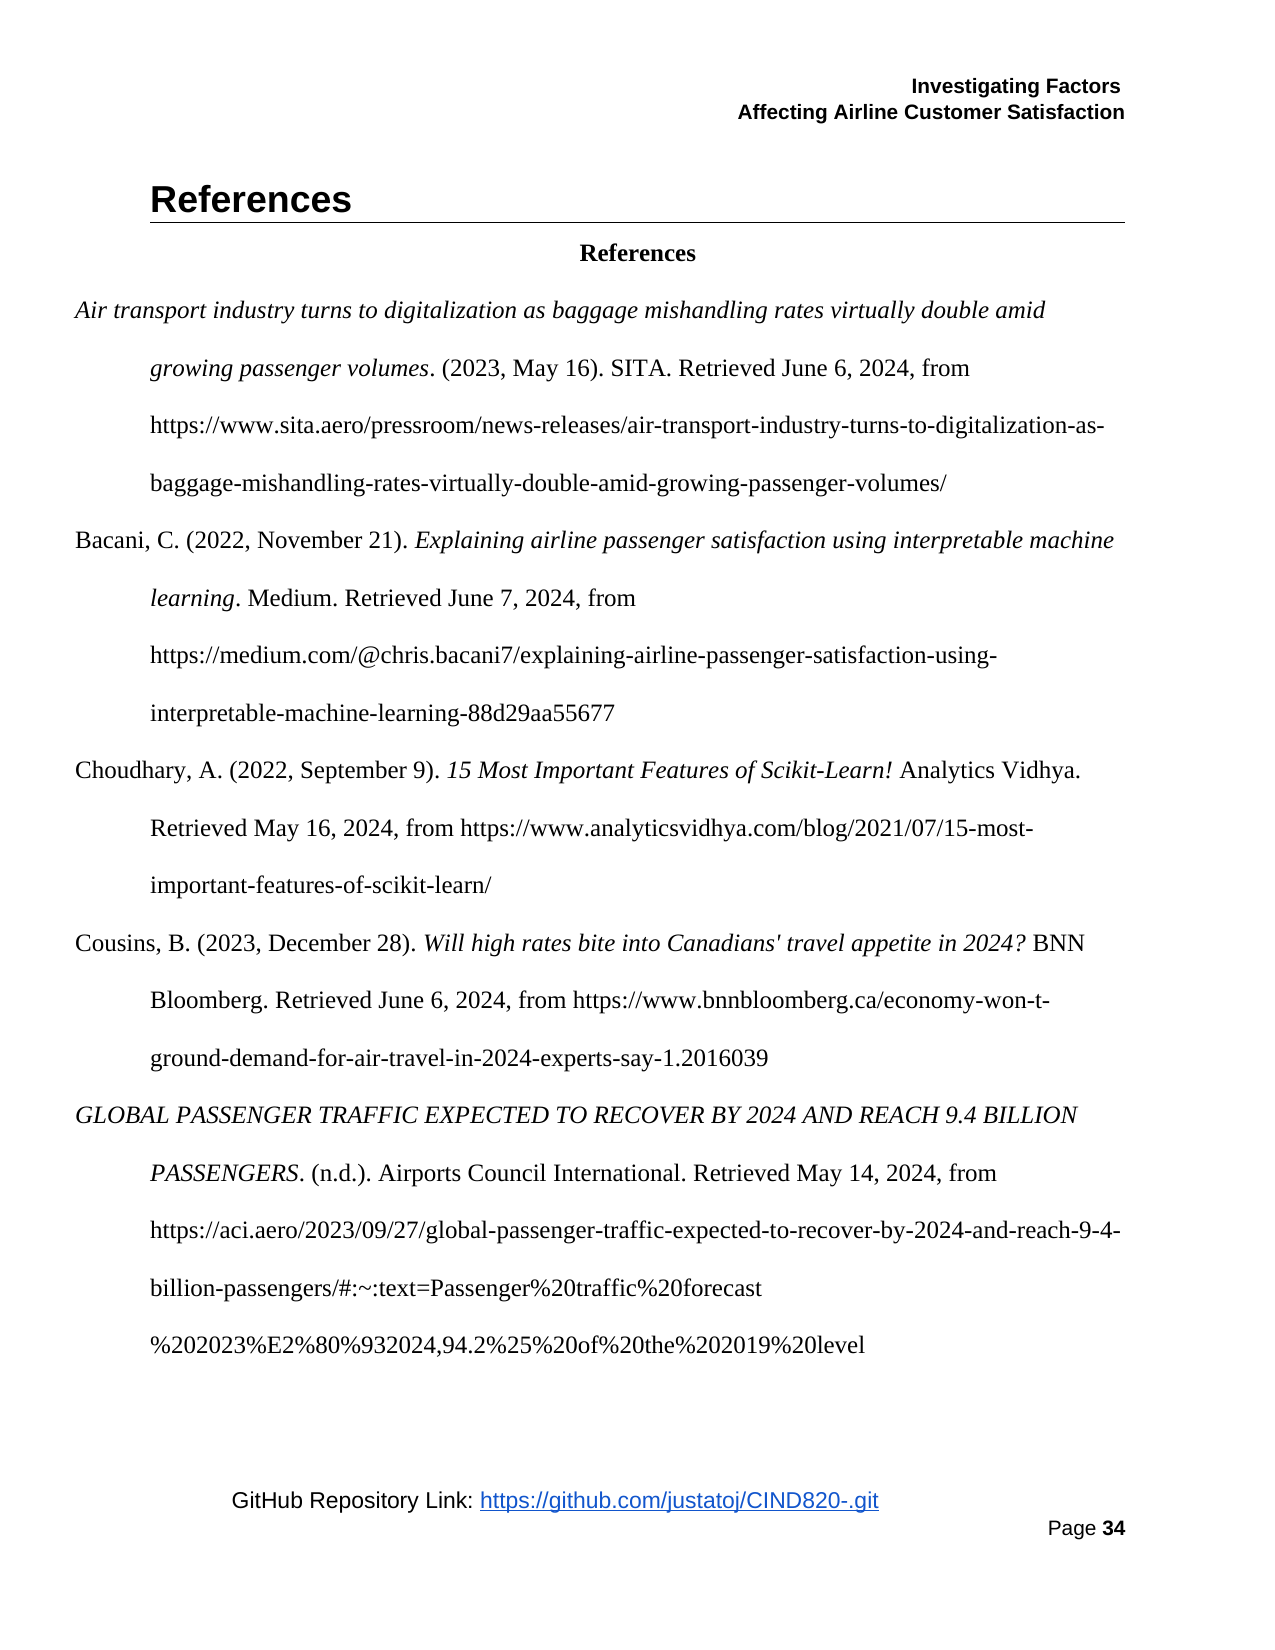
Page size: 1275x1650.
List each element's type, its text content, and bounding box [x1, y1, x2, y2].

text Choudhary, A. (2022, September 9). 15 Most Important Features of Scikit-Learn! Analytics Vidhya. Retrieved May 16, 2024, from https://www.analyticsvidhya.com/blog/2021/07/15-most-important-features-of-scikit-learn/ [75, 755, 1125, 899]
text Air transport industry turns to digitalization as baggage mishandling rates virtually double amid growing passenger volumes. (2023, May 16). SITA. Retrieved June 6, 2024, from https://www.sita.aero/pressroom/news-releases/air-transport-industry-turns-to-digitalization-as-baggage-mishandling-rates-virtually-double-amid-growing-passenger-volumes/ [75, 295, 1125, 496]
text Cousins, B. (2023, December 28). Will high rates bite into Canadians' travel appetite in 2024? BNN Bloomberg. Retrieved June 6, 2024, from https://www.bnnbloomberg.ca/economy-won-t-ground-demand-for-air-travel-in-2024-experts-say-1.2016039 [75, 928, 1125, 1071]
text Bacani, C. (2022, November 21). Explaining airline passenger satisfaction using interpretable machine learning. Medium. Retrieved June 7, 2024, from https://medium.com/@chris.bacani7/explaining-airline-passenger-satisfaction-using-interpretable-machine-learning-88d29aa55677 [75, 525, 1125, 726]
subtitle References [150, 177, 1125, 222]
text References [150, 238, 1125, 266]
text GLOBAL PASSENGER TRAFFIC EXPECTED TO RECOVER BY 2024 AND REACH 9.4 BILLION PASSENGERS. (n.d.). Airports Council International. Retrieved May 14, 2024, from https://aci.aero/2023/09/27/global-passenger-traffic-expected-to-recover-by-2024-and-reach-9-4-billion-passengers/#:~:text=Passenger%20traffic%20forecast%202023%E2%80%932024,94.2%25%20of%20the%202019%20level [75, 1100, 1125, 1359]
